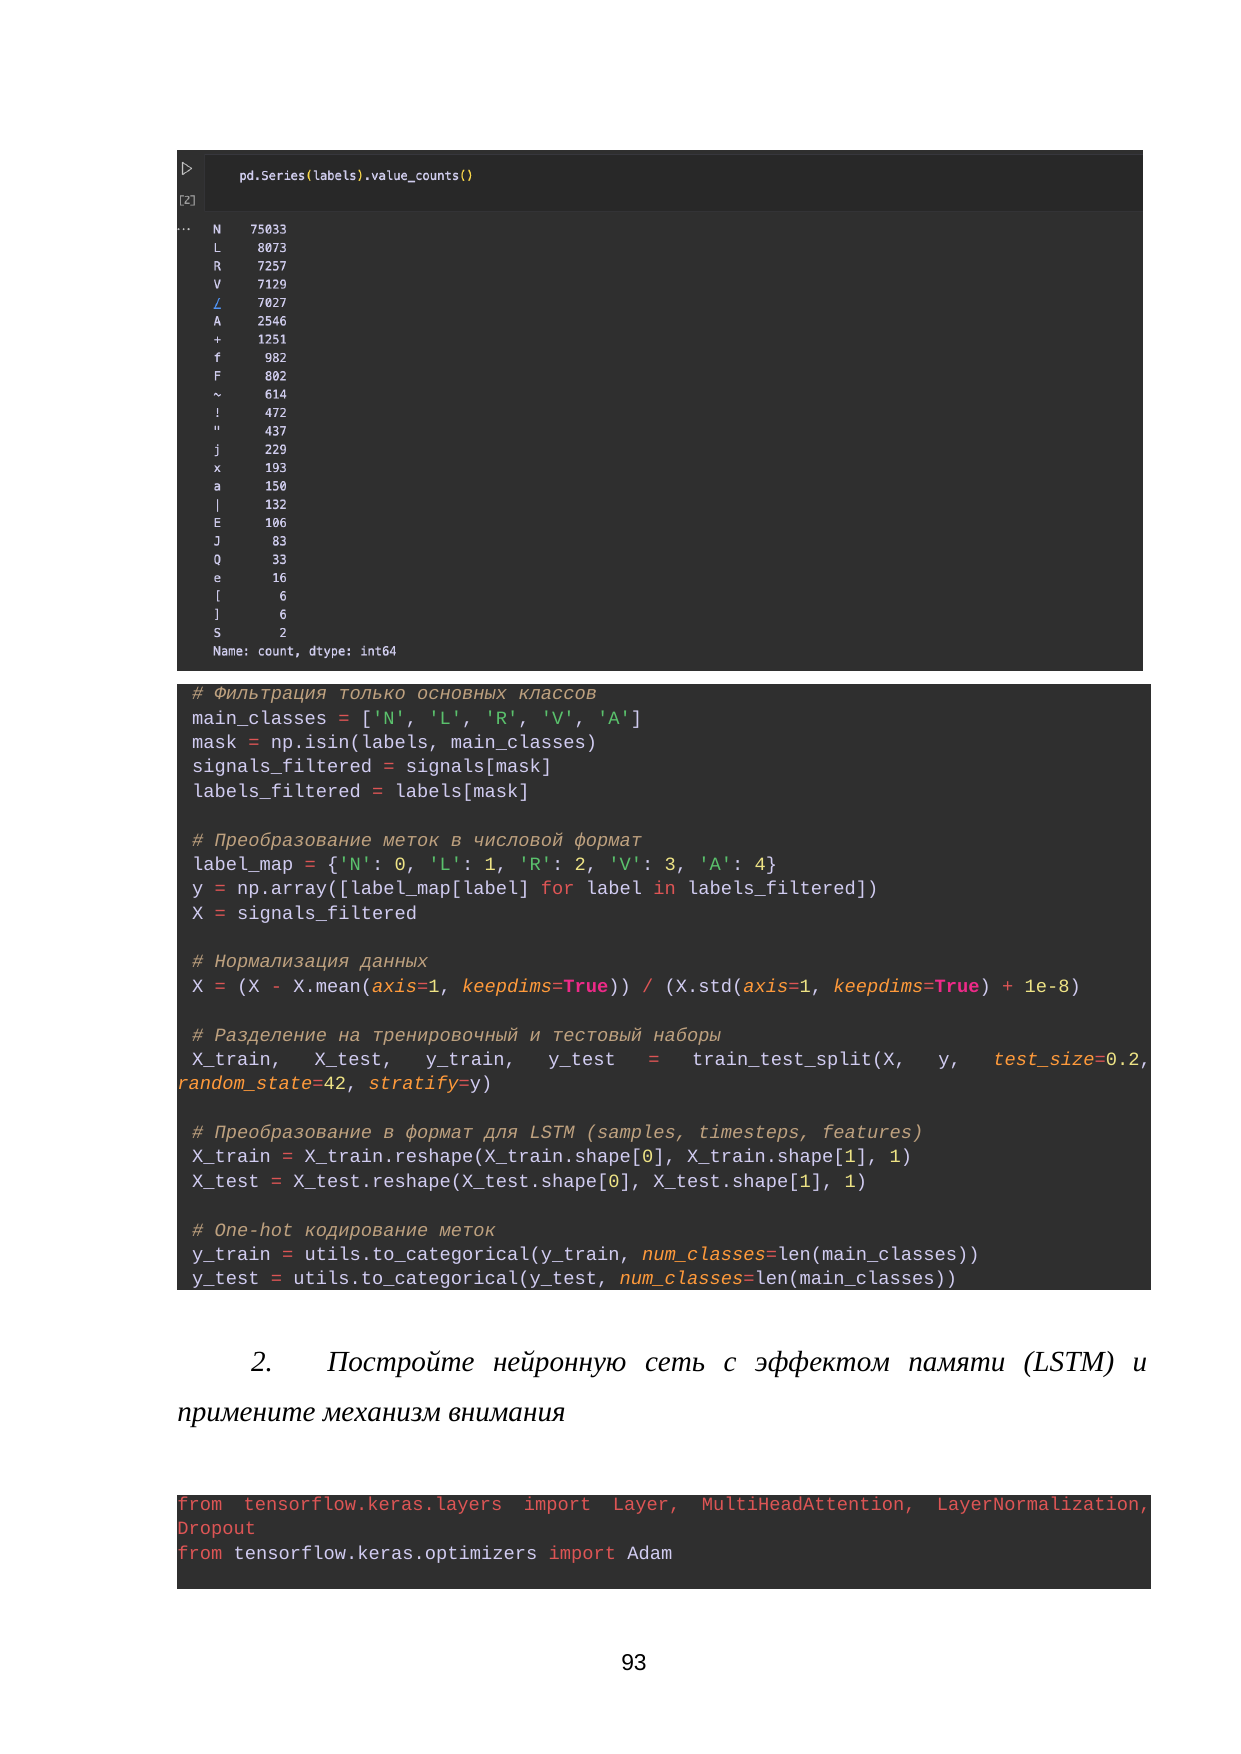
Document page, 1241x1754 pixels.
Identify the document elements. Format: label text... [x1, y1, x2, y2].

text # One-hot кодирование меток [177, 1220, 1151, 1242]
text X_train = X_train.reshape(X_train.shape[0], X_train.shape[1], 1) [177, 1147, 1151, 1168]
text label_map = {'N': 0, 'L': 1, 'R': 2, 'V': 3, 'A': 4} [177, 855, 1151, 876]
text y_test = utils.to_categorical(y_test, num_classes=len(main_classes)) [177, 1269, 1151, 1290]
text signals_filtered = signals[mask] [177, 757, 1151, 778]
text X_train, X_test, y_train, y_test = train_test_split(X, y, test_size=0.2, random_state=42, stratify=y) [177, 1050, 1151, 1095]
text X_test = X_test.reshape(X_test.shape[0], X_test.shape[1], 1) [177, 1172, 1151, 1193]
text y_train = utils.to_categorical(y_train, num_classes=len(main_classes)) [177, 1245, 1151, 1266]
text main_classes = ['N', 'L', 'R', 'V', 'A'] [177, 708, 1151, 730]
text from tensorflow.keras.layers import Layer, MultiHeadAttention, LayerNormalization, Dropout [177, 1495, 1151, 1540]
text from tensorflow.keras.optimizers import Adam [177, 1543, 1151, 1565]
text mask = np.isin(labels, main_classes) [177, 733, 1151, 754]
text labels_filtered = labels[mask] [177, 782, 1151, 803]
text # Разделение на тренировочный и тестовый наборы [177, 1025, 1151, 1047]
text X = signals_filtered [177, 903, 1151, 925]
text X = (X - X.mean(axis=1, keepdims=True)) / (X.std(axis=1, keepdims=True) + 1e-8) [177, 977, 1151, 998]
text # Фильтрация только основных классов [177, 684, 1151, 705]
picture [177, 150, 1143, 671]
text 2. Постройте нейронную сеть с эффектом памяти (LSTM) и примените механизм внимания [177, 1344, 1151, 1428]
text # Нормализация данных [177, 952, 1151, 973]
text y = np.array([label_map[label] for label in labels_filtered]) [177, 879, 1151, 900]
text # Преобразование меток в числовой формат [177, 830, 1151, 852]
text # Преобразование в формат для LSTM (samples, timesteps, features) [177, 1123, 1151, 1144]
